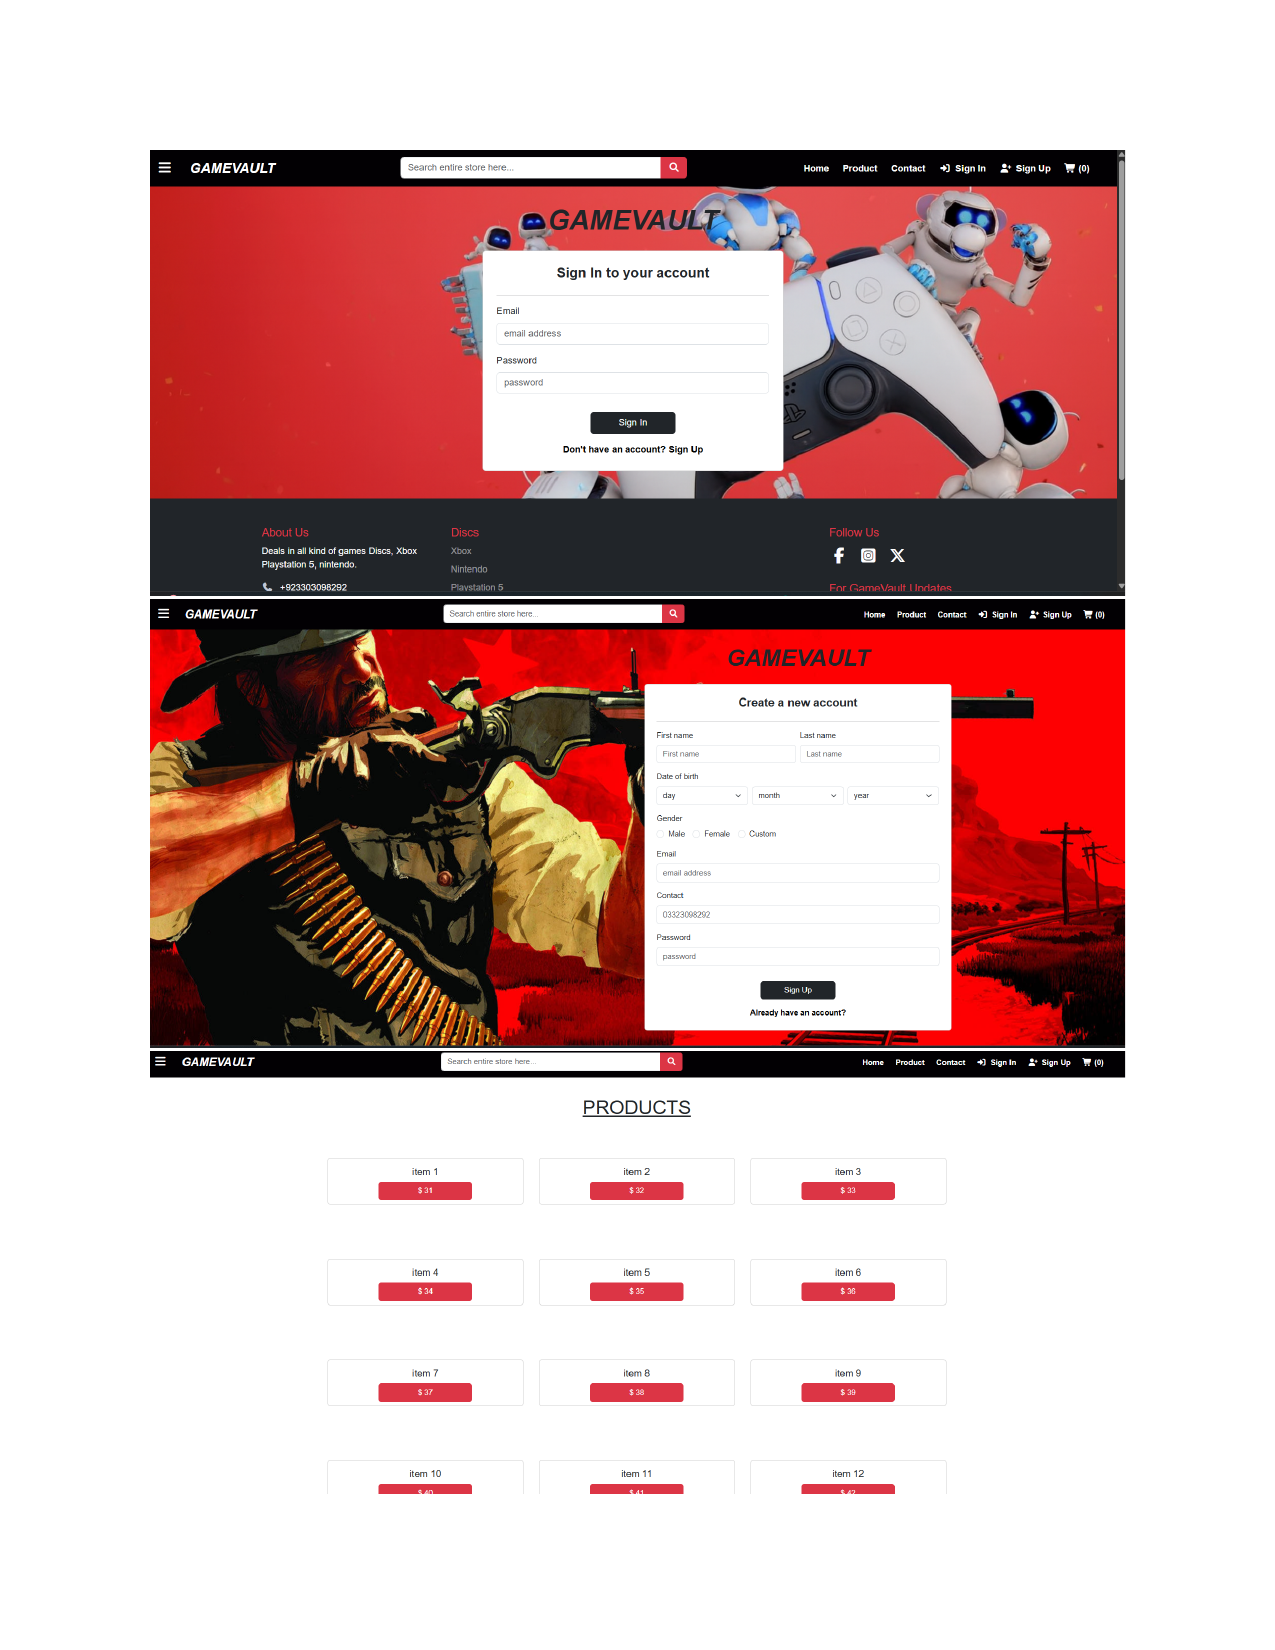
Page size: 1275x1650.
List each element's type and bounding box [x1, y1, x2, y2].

picture [150, 599, 1125, 1048]
picture [150, 1051, 1125, 1494]
picture [150, 150, 1125, 596]
